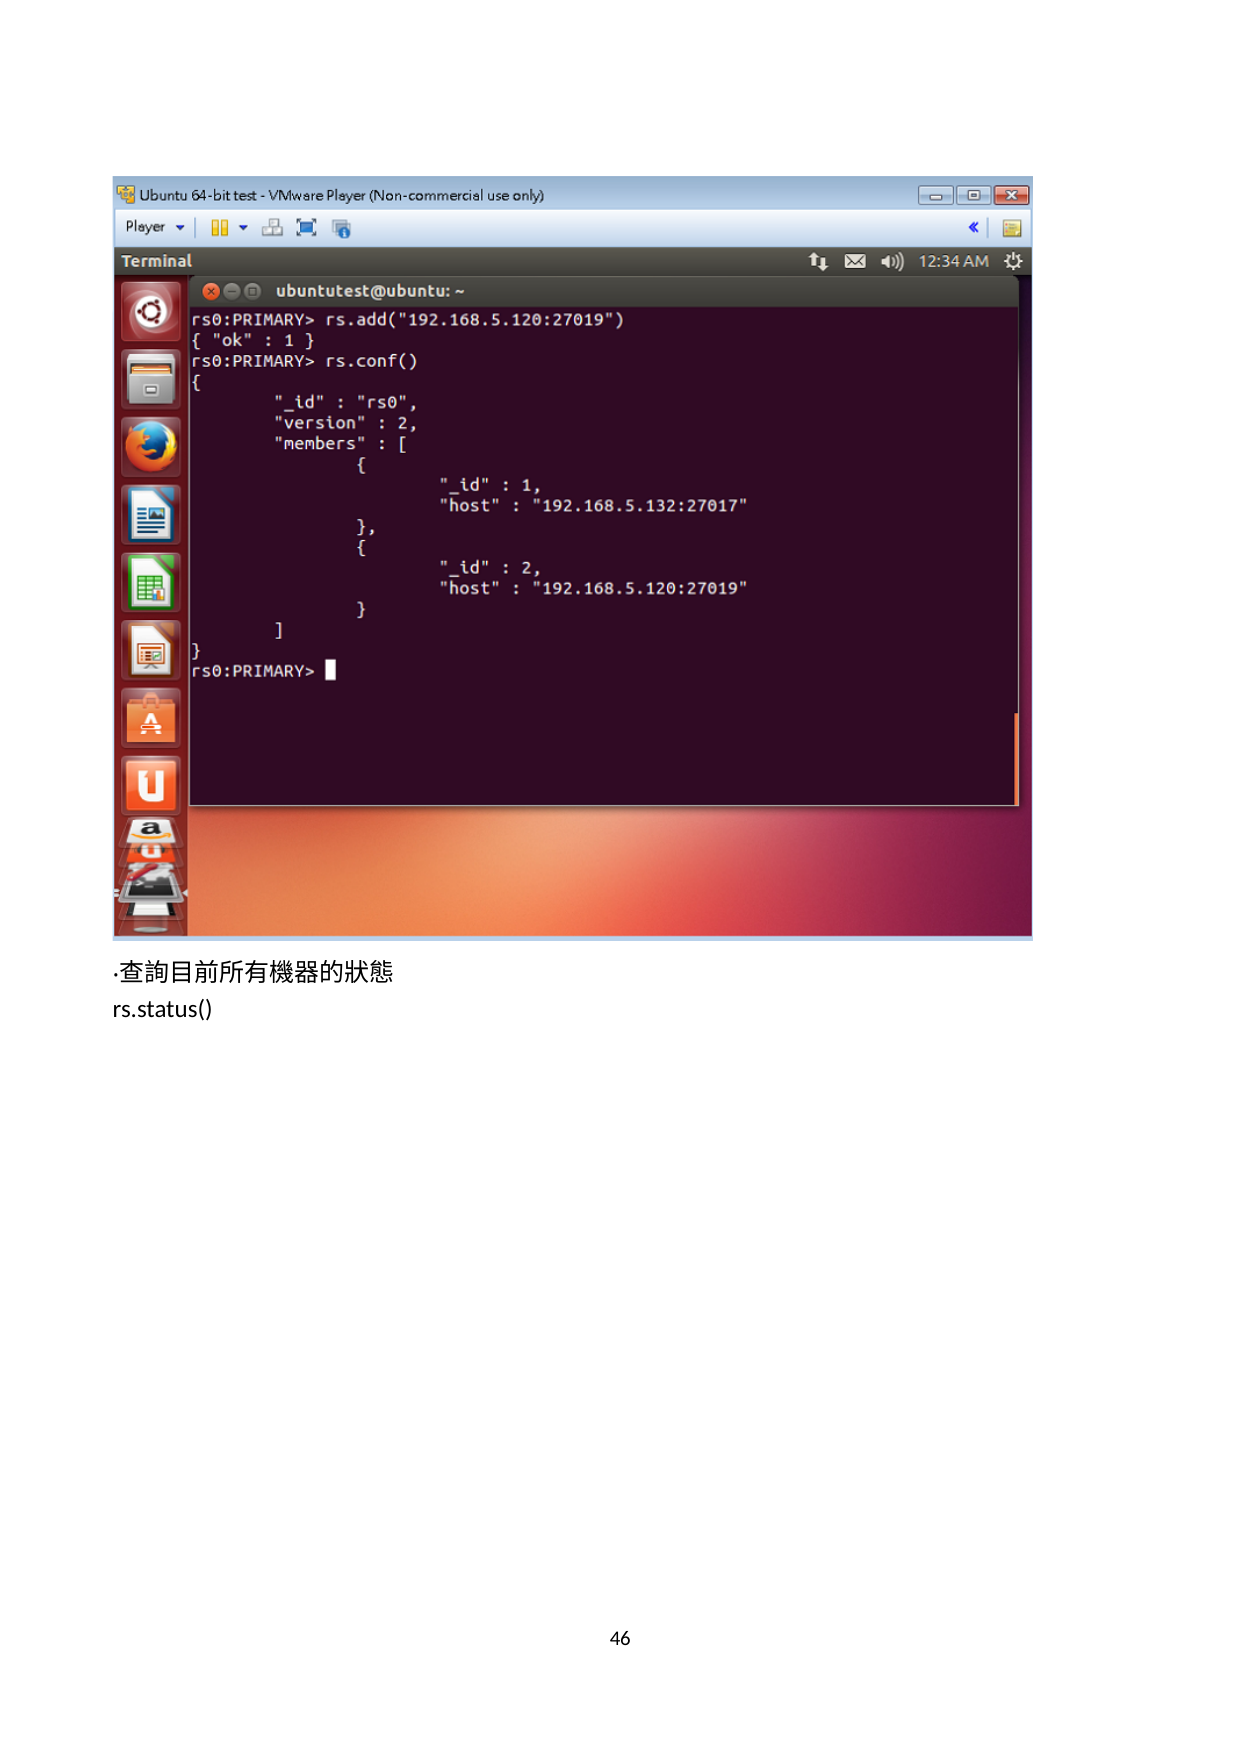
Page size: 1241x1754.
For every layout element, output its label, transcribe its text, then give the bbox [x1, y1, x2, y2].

text rs.status() [112, 989, 1128, 1027]
picture [112, 175, 1033, 941]
text ‧查詢目前所有機器的狀態 [112, 952, 1128, 989]
